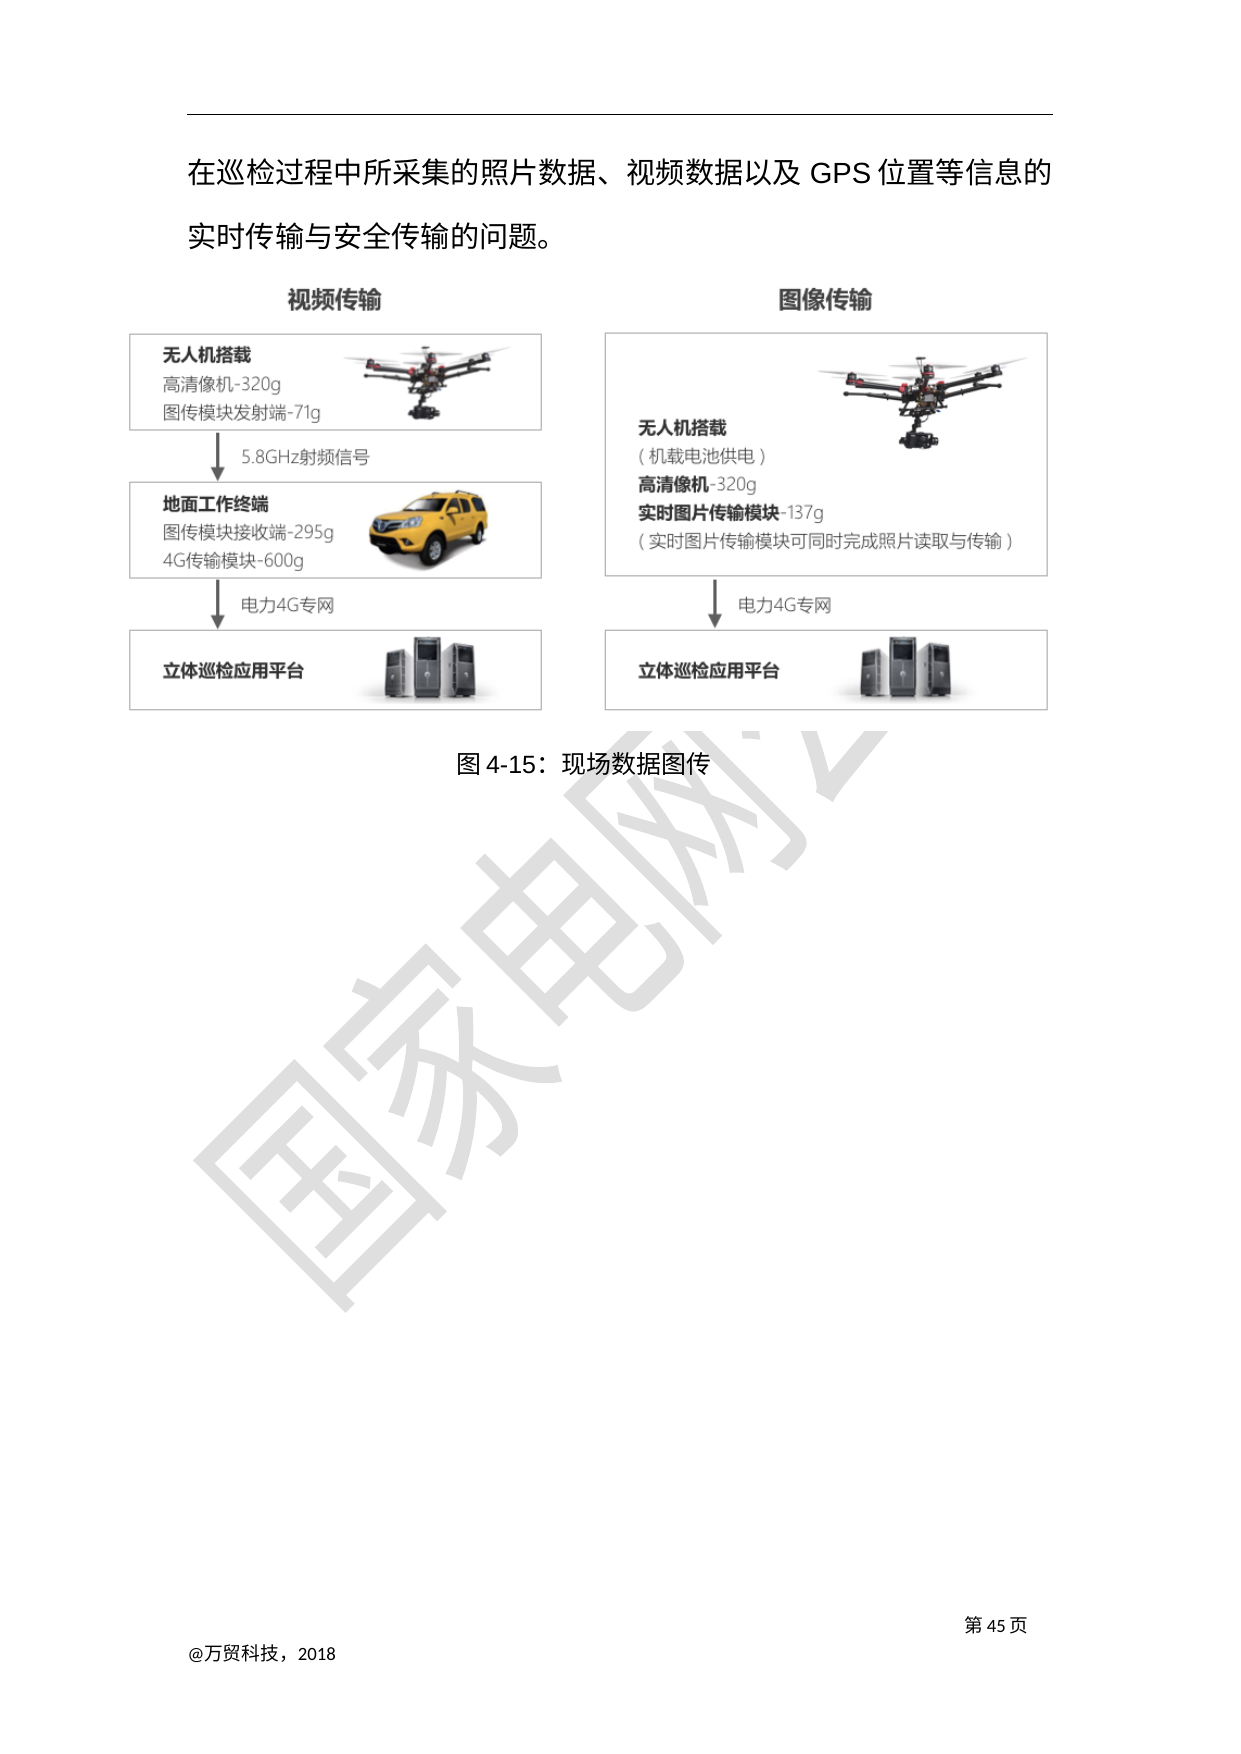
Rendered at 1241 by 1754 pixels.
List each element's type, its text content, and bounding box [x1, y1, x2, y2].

text 图4-15：现场数据图传 [114, 744, 1053, 781]
picture [113, 276, 1089, 731]
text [187, 150, 1053, 256]
